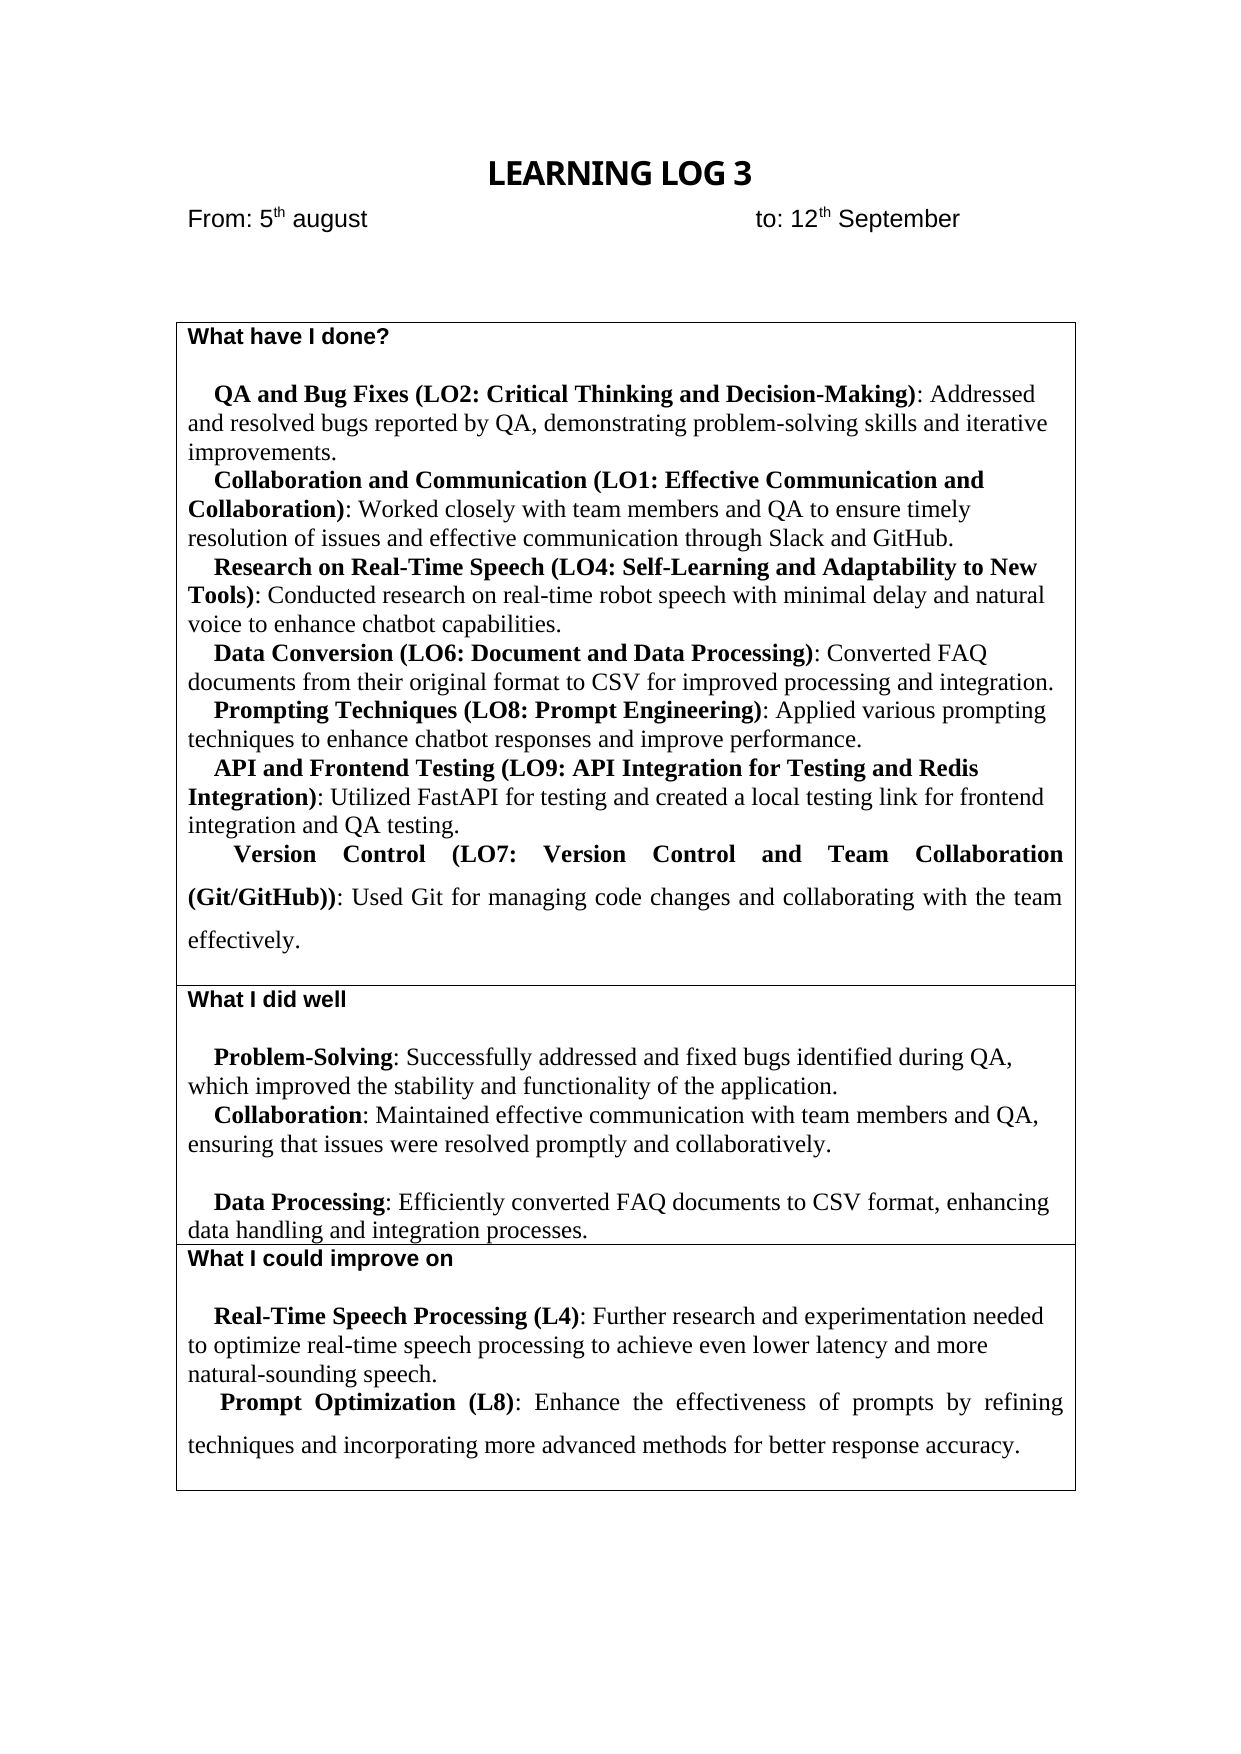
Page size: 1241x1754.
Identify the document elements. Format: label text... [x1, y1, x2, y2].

table_header What have I done?  QA and Bug Fixes (LO2: Critical Thinking and Decision-Making): Addressed and resolved bugs reported by QA, demonstrating problem-solving skills and iterative improvements.  Collaboration and Communication (LO1: Effective Communication and Collaboration): Worked closely with team members and QA to ensure timely resolution of issues and effective communication through Slack and GitHub.  Research on Real-Time Speech (LO4: Self-Learning and Adaptability to New Tools): Conducted research on real-time robot speech with minimal delay and natural voice to enhance chatbot capabilities.  Data Conversion (LO6: Document and Data Processing): Converted FAQ documents from their original format to CSV for improved processing and integration.  Prompting Techniques (LO8: Prompt Engineering): Applied various prompting techniques to enhance chatbot responses and improve performance.  API and Frontend Testing (LO9: API Integration for Testing and Redis Integration): Utilized FastAPI for testing and created a local testing link for frontend integration and QA testing.  Version Control (LO7: Version Control and Team Collaboration (Git/GitHub)): Used Git for managing code changes and collaborating with the team effectively. [177, 323, 1075, 985]
title LEARNING LOG 3 [187, 150, 1053, 195]
text From: 5th august to: 12th September [187, 204, 1053, 232]
table_cell What I could improve on  Real-Time Speech Processing (L4): Further research and experimentation needed to optimize real-time speech processing to achieve even lower latency and more natural-sounding speech.  Prompt Optimization (L8): Enhance the effectiveness of prompts by refining techniques and incorporating more advanced methods for better response accuracy. [177, 1245, 1075, 1490]
table_cell What I did well  Problem-Solving: Successfully addressed and fixed bugs identified during QA, which improved the stability and functionality of the application.  Collaboration: Maintained effective communication with team members and QA, ensuring that issues were resolved promptly and collaboratively.  Data Processing: Efficiently converted FAQ documents to CSV format, enhancing data handling and integration processes. [177, 986, 1075, 1244]
